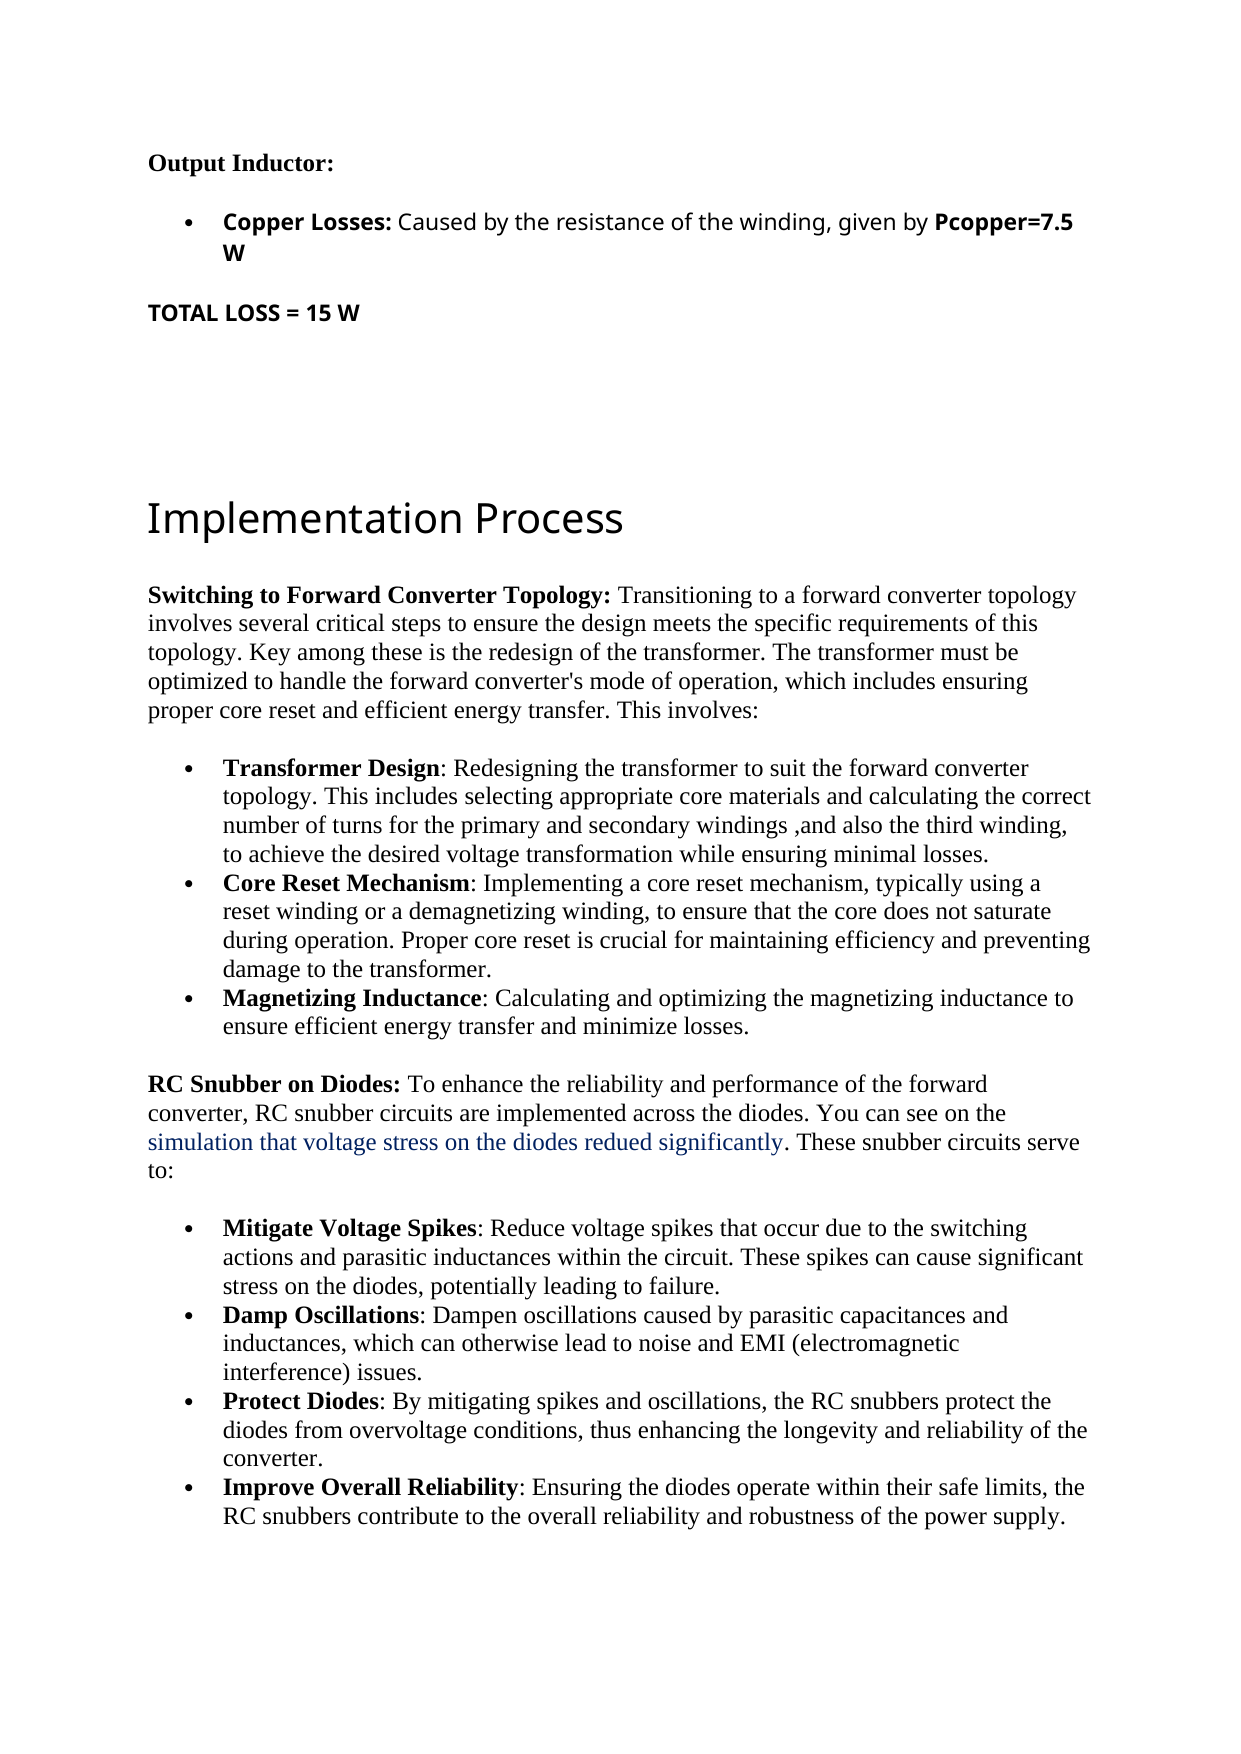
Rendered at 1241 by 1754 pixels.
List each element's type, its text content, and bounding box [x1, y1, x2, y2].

list Copper Losses: Caused by the resistance of the winding, given by Pcopper=7.5 W [185, 206, 1093, 268]
text RC Snubber on Diodes: To enhance the reliability and performance of the forward converter, RC snubber circuits are implemented across the diodes. You can see on the simulation that voltage stress on the diodes redued significantly. These snubber circuits serve to: [148, 1069, 1093, 1184]
list Improve Overall Reliability: Ensuring the diodes operate within their safe limits, the RC snubbers contribute to the overall reliability and robustness of the power supply. [185, 1472, 1093, 1530]
subtitle Implementation Process [148, 489, 1093, 546]
list Damp Oscillations: Dampen oscillations caused by parasitic capacitances and inductances, which can otherwise lead to noise and EMI (electromagnetic interference) issues. [185, 1300, 1093, 1386]
text TOTAL LOSS = 15 W [148, 297, 1093, 328]
list Magnetizing Inductance: Calculating and optimizing the magnetizing inductance to ensure efficient energy transfer and minimize losses. [185, 983, 1093, 1040]
text Switching to Forward Converter Topology: Transitioning to a forward converter topology involves several critical steps to ensure the design meets the specific requirements of this topology. Key among these is the redesign of the transformer. The transformer must be optimized to handle the forward converter's mode of operation, which includes ensuring proper core reset and efficient energy transfer. This involves: [148, 580, 1093, 723]
list Core Reset Mechanism: Implementing a core reset mechanism, typically using a reset winding or a demagnetizing winding, to ensure that the core does not saturate during operation. Proper core reset is crucial for maintaining efficiency and preventing damage to the transformer. [185, 868, 1093, 983]
list Transformer Design: Redesigning the transformer to suit the forward converter topology. This includes selecting appropriate core materials and calculating the correct number of turns for the primary and secondary windings ,and also the third winding, to achieve the desired voltage transformation while ensuring minimal losses. [185, 753, 1093, 868]
text Output Inductor: [148, 148, 1093, 176]
list Mitigate Voltage Spikes: Reduce voltage spikes that occur due to the switching actions and parasitic inductances within the circuit. These spikes can cause significant stress on the diodes, potentially leading to failure. [185, 1213, 1093, 1300]
list Protect Diodes: By mitigating spikes and oscillations, the RC snubbers protect the diodes from overvoltage conditions, thus enhancing the longevity and reliability of the converter. [185, 1386, 1093, 1472]
